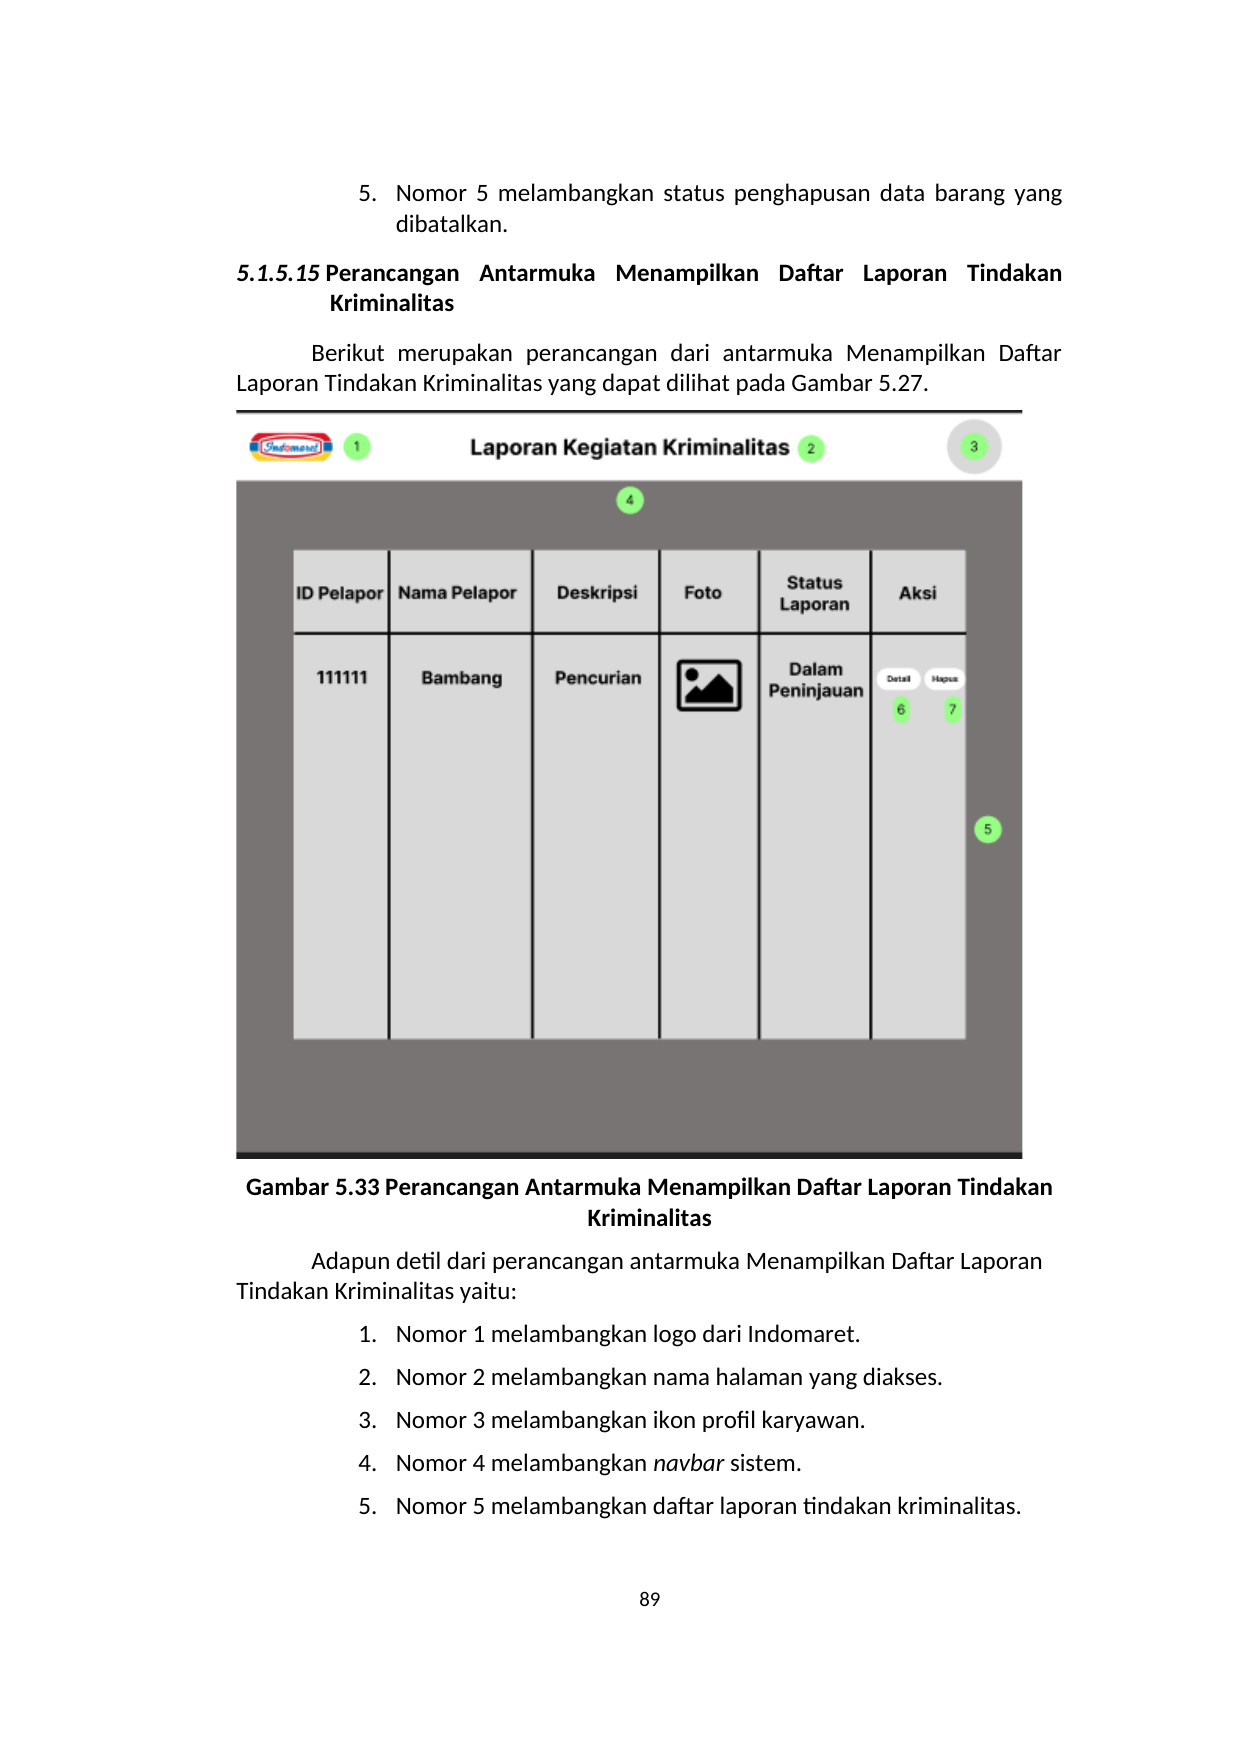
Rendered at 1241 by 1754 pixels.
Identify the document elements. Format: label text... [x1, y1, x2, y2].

list Nomor 5 melambangkan daftar laporan tindakan kriminalitas. [358, 1491, 1063, 1521]
text Adapun detil dari perancangan antarmuka Menampilkan Daftar Laporan Tindakan Kriminalitas yaitu: [236, 1245, 1063, 1306]
picture [236, 410, 1023, 1159]
list Nomor 3 melambangkan ikon profil karyawan. [358, 1404, 1063, 1435]
list Nomor 5 melambangkan status penghapusan data barang yang dibatalkan. [358, 177, 1063, 238]
list Nomor 2 melambangkan nama halaman yang diakses. [358, 1361, 1063, 1392]
subtitle Perancangan Antarmuka Menampilkan Daftar Laporan Tindakan Kriminalitas [236, 257, 1063, 318]
subtitle Berikut merupakan perancangan dari antarmuka Menampilkan Daftar Laporan Tindakan Kriminalitas yang dapat dilihat pada Gambar 5.27. [236, 337, 1063, 398]
list Nomor 1 melambangkan logo dari Indomaret. [358, 1318, 1063, 1349]
list Nomor 4 melambangkan navbar sistem. [358, 1447, 1063, 1478]
